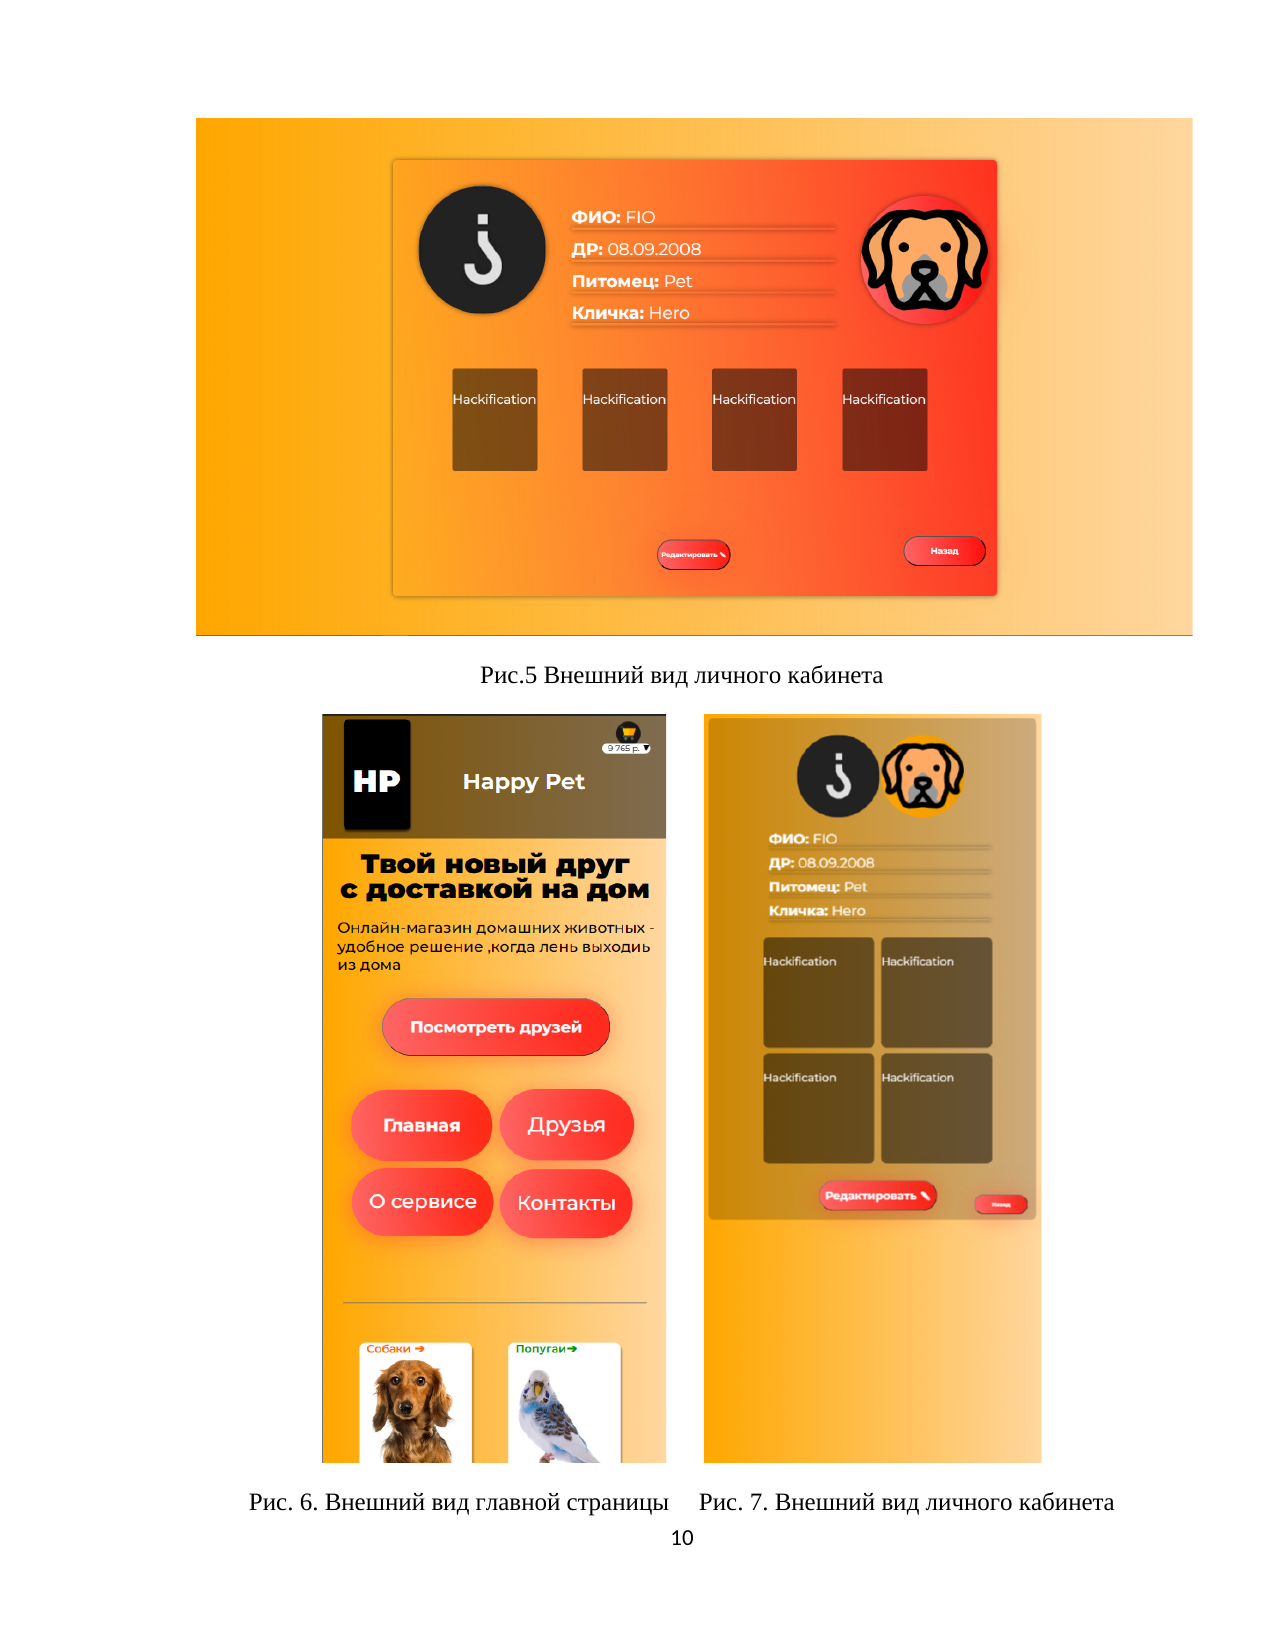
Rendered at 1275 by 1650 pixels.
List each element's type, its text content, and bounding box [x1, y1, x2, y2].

text Рис.5 Внешний вид личного кабинета [177, 660, 1186, 689]
text Рис. 6. Внешний вид главной страницы Рис. 7. Внешний вид личного кабинета [177, 1487, 1186, 1516]
